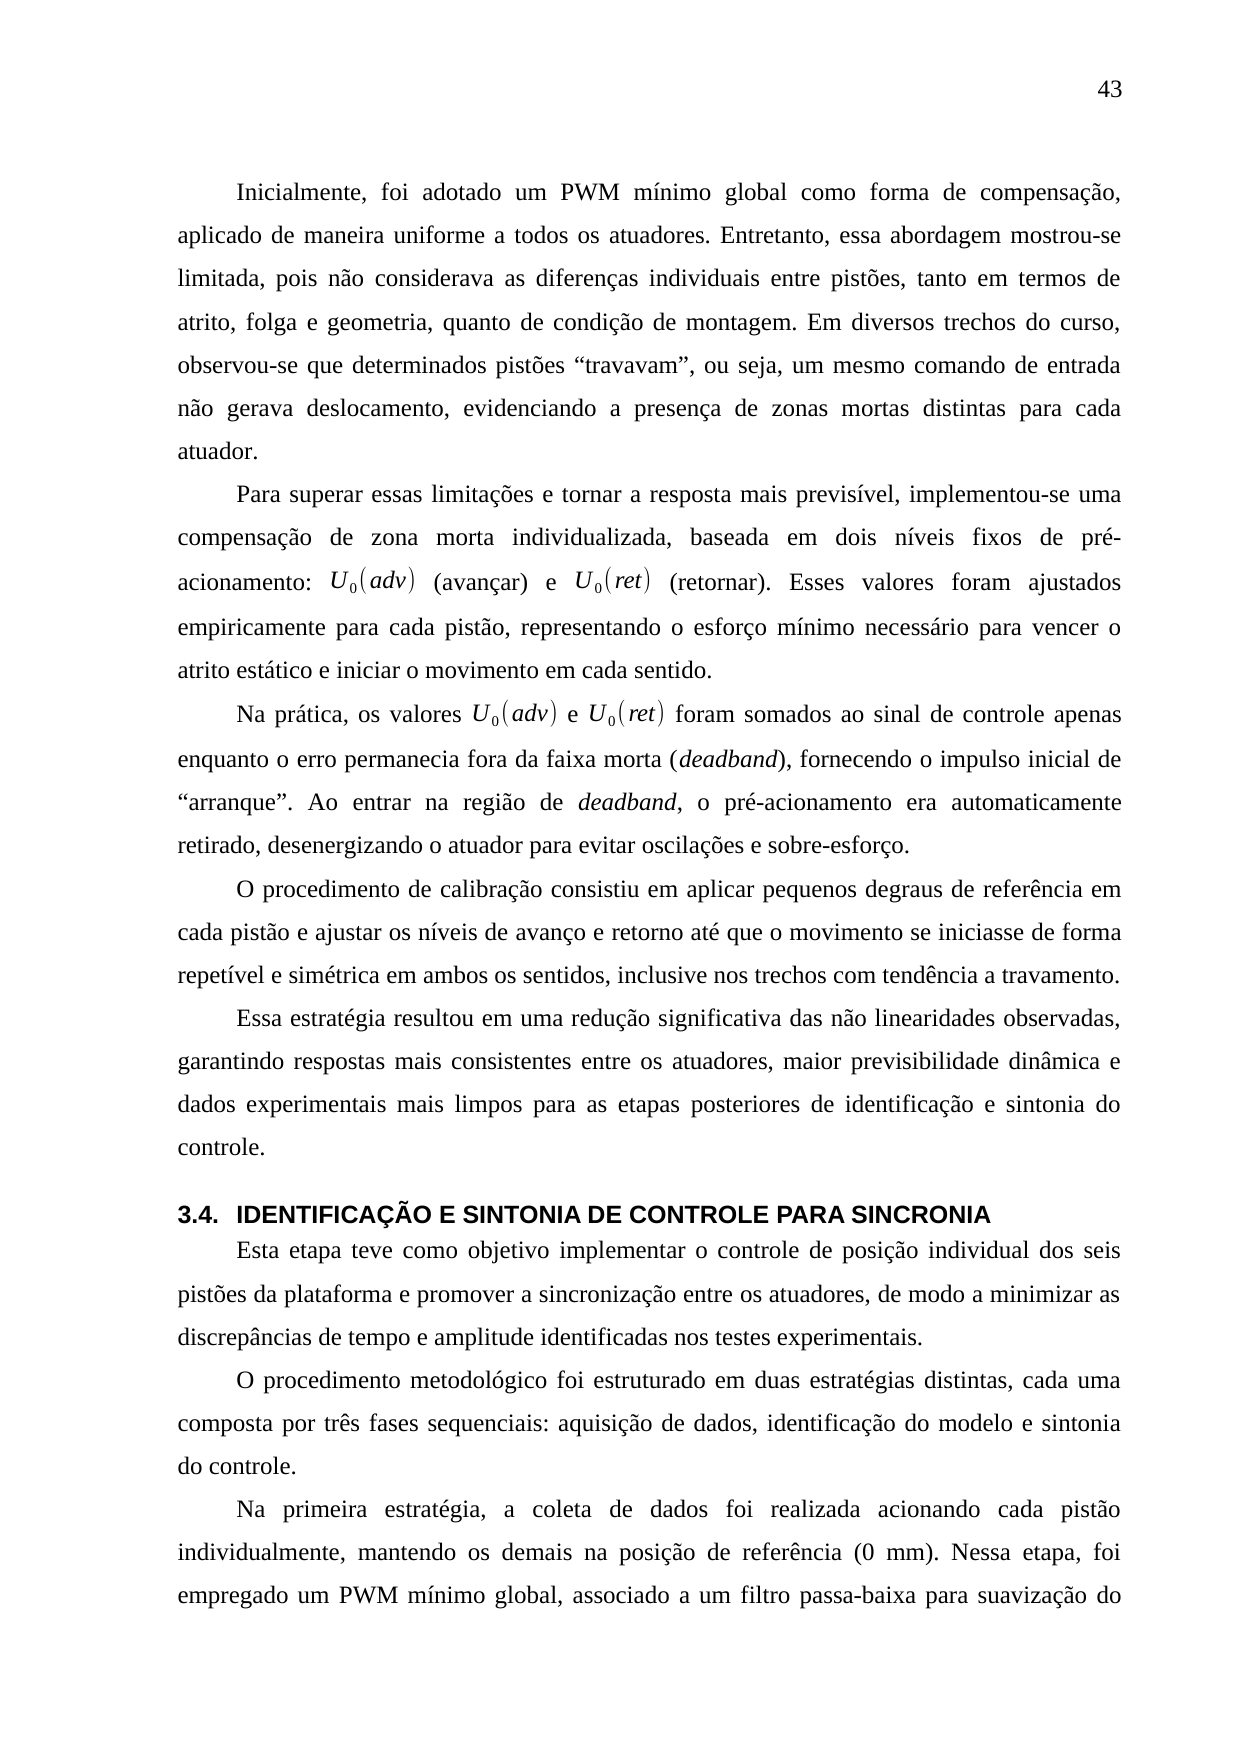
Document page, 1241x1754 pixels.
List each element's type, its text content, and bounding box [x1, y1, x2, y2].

text Inicialmente, foi adotado um PWM mínimo global como forma de compensação, aplicado de maneira uniforme a todos os atuadores. Entretanto, essa abordagem mostrou-se limitada, pois não considerava as diferenças individuais entre pistões, tanto em termos de atrito, folga e geometria, quanto de condição de montagem. Em diversos trechos do curso, observou-se que determinados pistões “travavam”, ou seja, um mesmo comando de entrada não gerava deslocamento, evidenciando a presença de zonas mortas distintas para cada atuador. [177, 177, 1122, 465]
text O procedimento metodológico foi estruturado em duas estratégias distintas, cada uma composta por três fases sequenciais: aquisição de dados, identificação do modelo e sintonia do controle. [177, 1365, 1122, 1480]
text Esta etapa teve como objetivo implementar o controle de posição individual dos seis pistões da plataforma e promover a sincronização entre os atuadores, de modo a minimizar as discrepâncias de tempo e amplitude identificadas nos testes experimentais. [177, 1236, 1122, 1351]
text O procedimento de calibração consistiu em aplicar pequenos degraus de referência em cada pistão e ajustar os níveis de avanço e retorno até que o movimento se iniciasse de forma repetível e simétrica em ambos os sentidos, inclusive nos trechos com tendência a travamento. [177, 874, 1122, 989]
text IDENTIFICAÇÃO E SINTONIA DE CONTROLE PARA SINCRONIA [177, 1201, 1122, 1229]
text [177, 1494, 1122, 1609]
text Essa estratégia resultou em uma redução significativa das não linearidades observadas, garantindo respostas mais consistentes entre os atuadores, maior previsibilidade dinâmica e dados experimentais mais limpos para as etapas posteriores de identificação e sintonia do controle. [177, 1003, 1122, 1161]
text Na prática, os valores e foram somados ao sinal de controle apenas enquanto o erro permanecia fora da faixa morta (deadband), fornecendo o impulso inicial de “arranque”. Ao entrar na região de deadband, o pré-acionamento era automaticamente retirado, desenergizando o atuador para evitar oscilações e sobre-esforço. [177, 698, 1122, 859]
text Para superar essas limitações e tornar a resposta mais previsível, implementou-se uma compensação de zona morta individualizada, baseada em dois níveis fixos de pré-acionamento: (avançar) e (retornar). Esses valores foram ajustados empiricamente para cada pistão, representando o esforço mínimo necessário para vencer o atrito estático e iniciar o movimento em cada sentido. [177, 479, 1122, 683]
